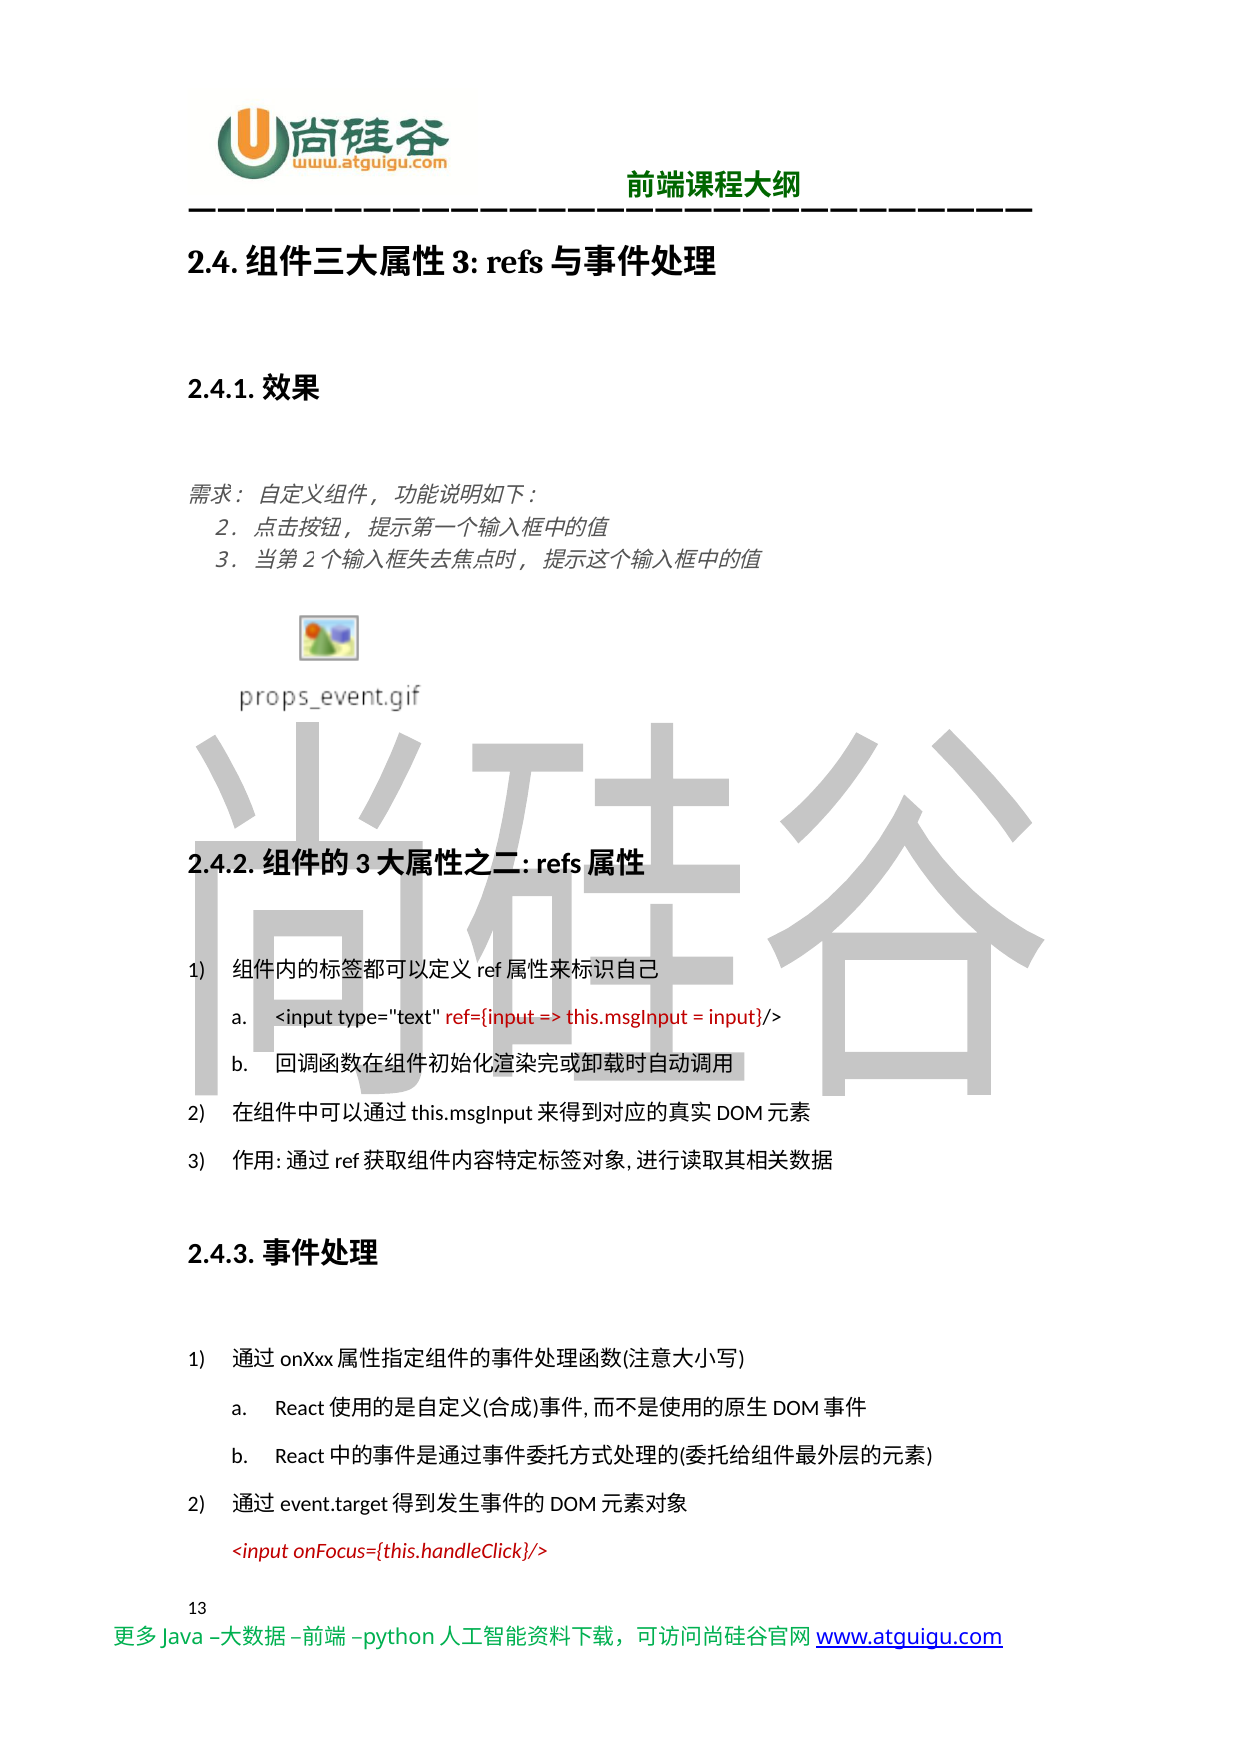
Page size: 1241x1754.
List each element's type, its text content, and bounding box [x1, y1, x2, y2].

subtitle 2.4.3. 事件处理 [187, 1218, 1053, 1283]
list 组件内的标签都可以定义ref属性来标识自己 [187, 952, 1053, 984]
list React中的事件是通过事件委托方式处理的(委托给组件最外层的元素) [231, 1437, 1053, 1470]
text <input onFocus={this.handleClick}/> [187, 1534, 1053, 1567]
list 作用: 通过ref获取组件内容特定标签对象, 进行读取其相关数据 [187, 1142, 1053, 1175]
list 回调函数在组件初始化渲染完或卸载时自动调用 [231, 1046, 1053, 1078]
list 在组件中可以通过this.msgInput来得到对应的真实DOM元素 [187, 1094, 1053, 1127]
list React使用的是自定义(合成)事件, 而不是使用的原生DOM事件 [231, 1389, 1053, 1422]
subtitle 2.4.2. 组件的3大属性之二: refs属性 [187, 829, 1053, 894]
list <input type="text" ref={input => this.msgInput = input}/> [231, 1000, 1053, 1032]
text 需求: 自定义组件, 功能说明如下: 2. 点击按钮, 提示第一个输入框中的值 3. 当第2个输入框失去焦点时, 提示这个输入框中的值 [187, 477, 1053, 574]
subtitle 2.4. 组件三大属性3: refs与事件处理 [187, 227, 1053, 292]
picture [187, 88, 479, 195]
list 通过onXxx属性指定组件的事件处理函数(注意大小写) [187, 1341, 1053, 1373]
list 通过event.target得到发生事件的DOM元素对象 [187, 1486, 1053, 1518]
subtitle 2.4.1. 效果 [187, 354, 1053, 419]
